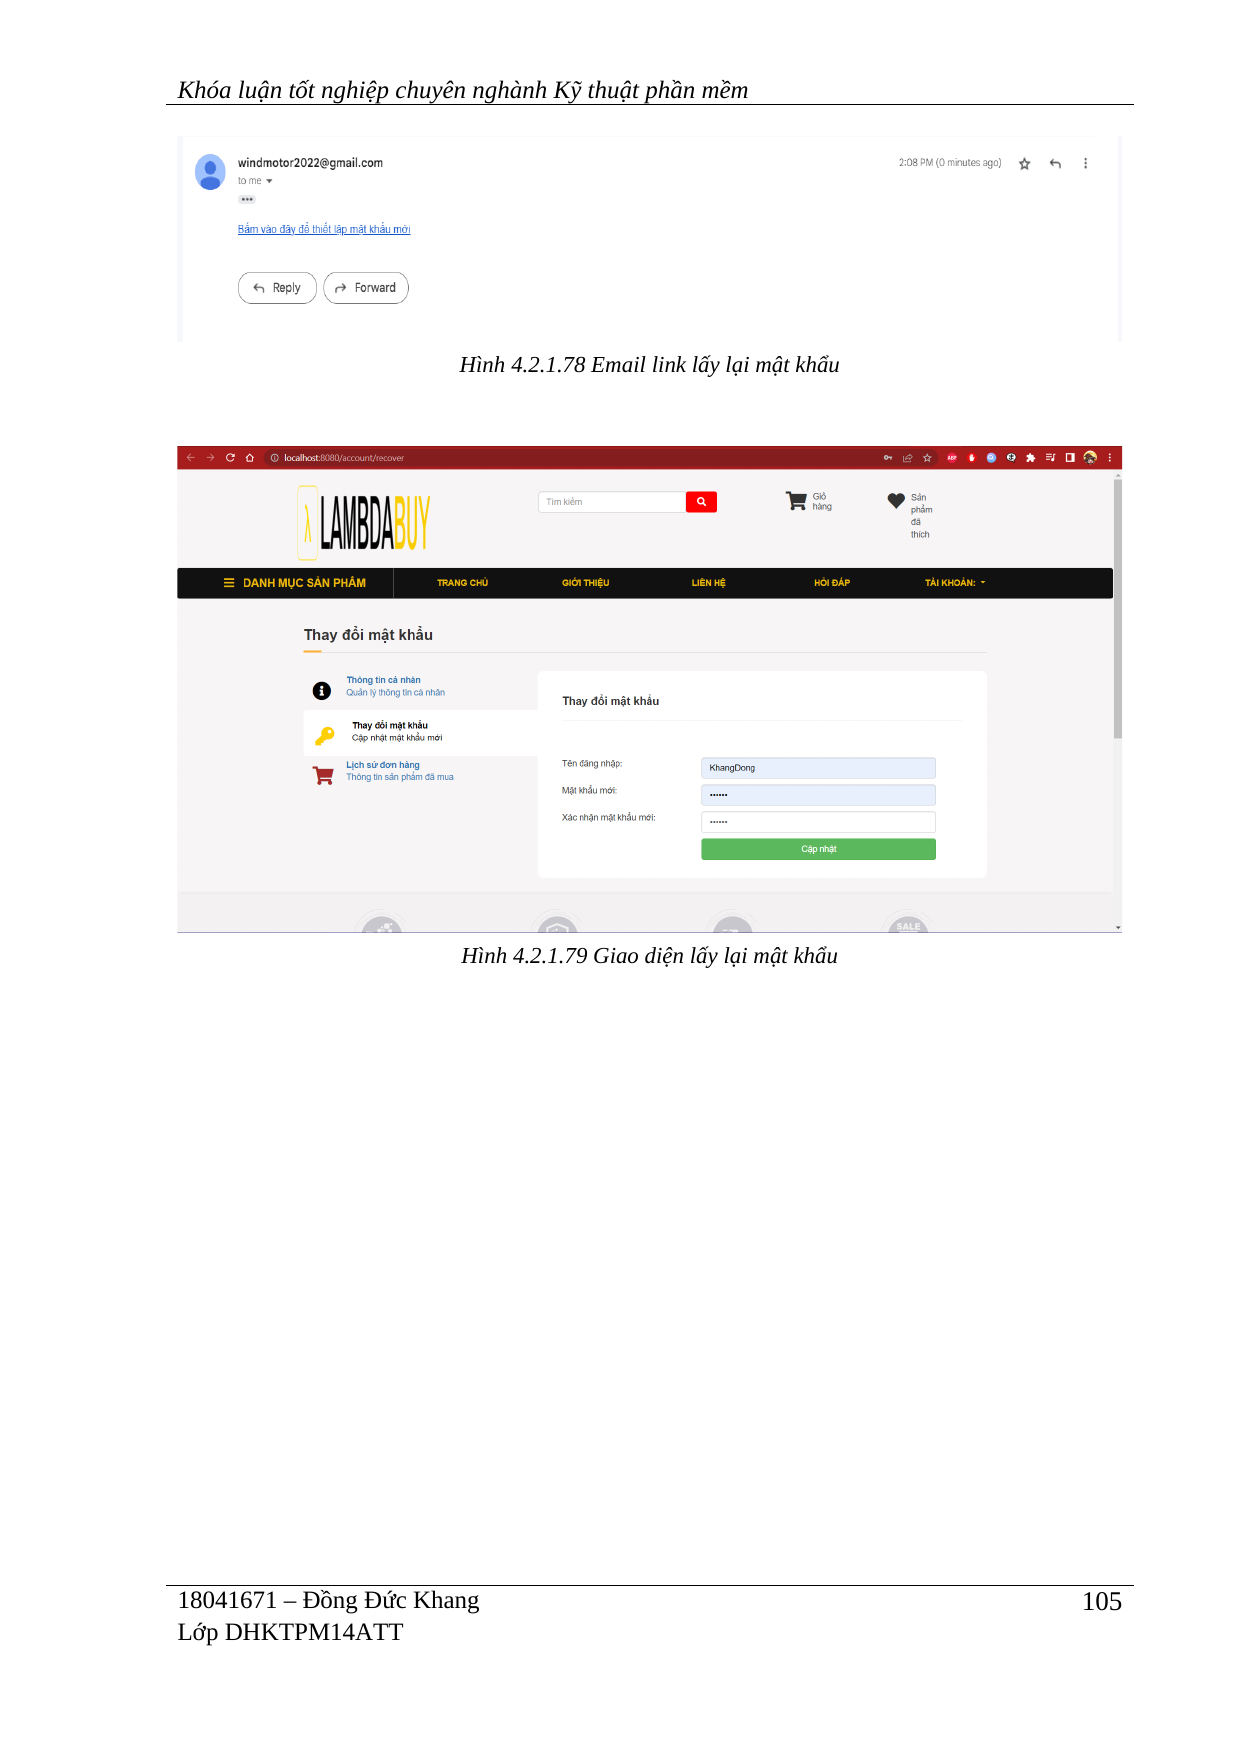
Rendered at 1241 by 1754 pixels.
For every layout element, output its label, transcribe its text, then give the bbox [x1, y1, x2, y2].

picture [177, 446, 1123, 933]
picture [177, 136, 1123, 342]
